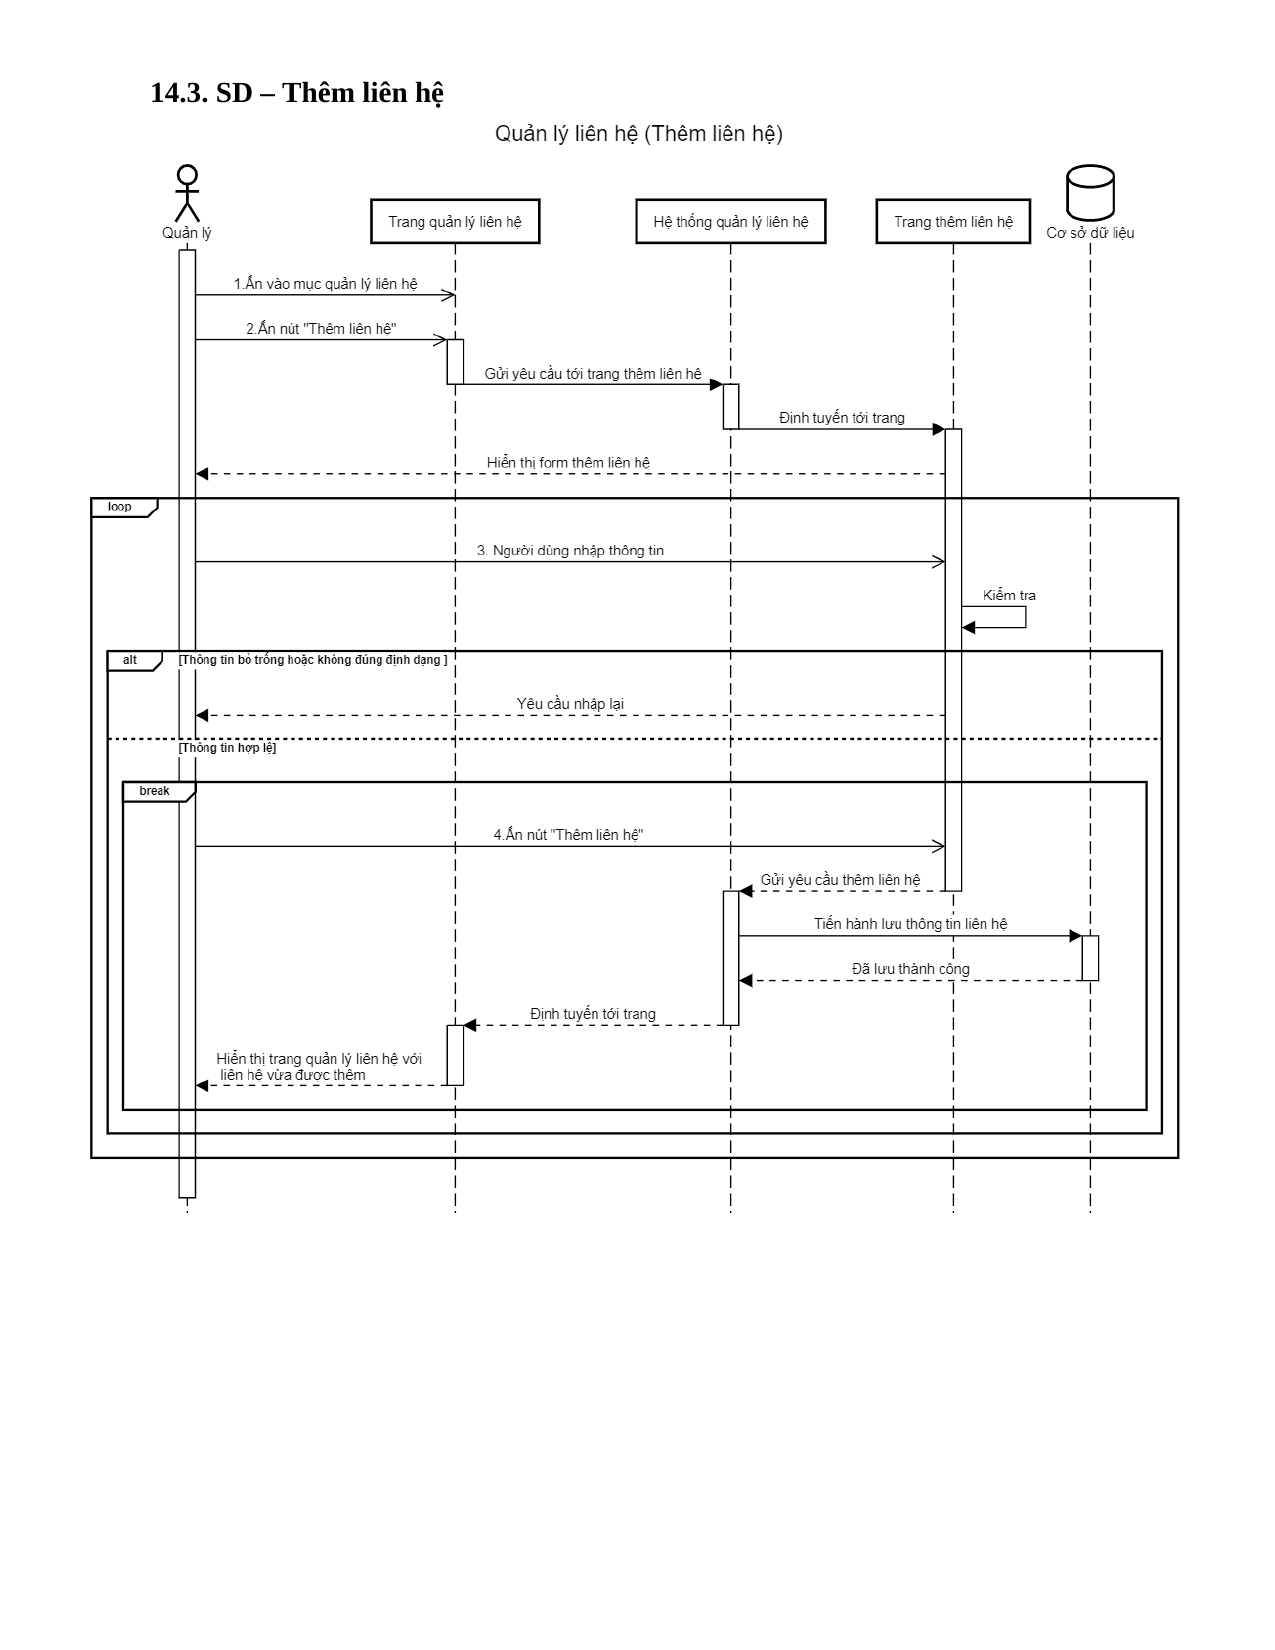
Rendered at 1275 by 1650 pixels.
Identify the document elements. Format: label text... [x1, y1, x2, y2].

picture [75, 116, 1200, 1213]
subtitle 14.3. SD – Thêm liên hệ [75, 75, 1200, 108]
